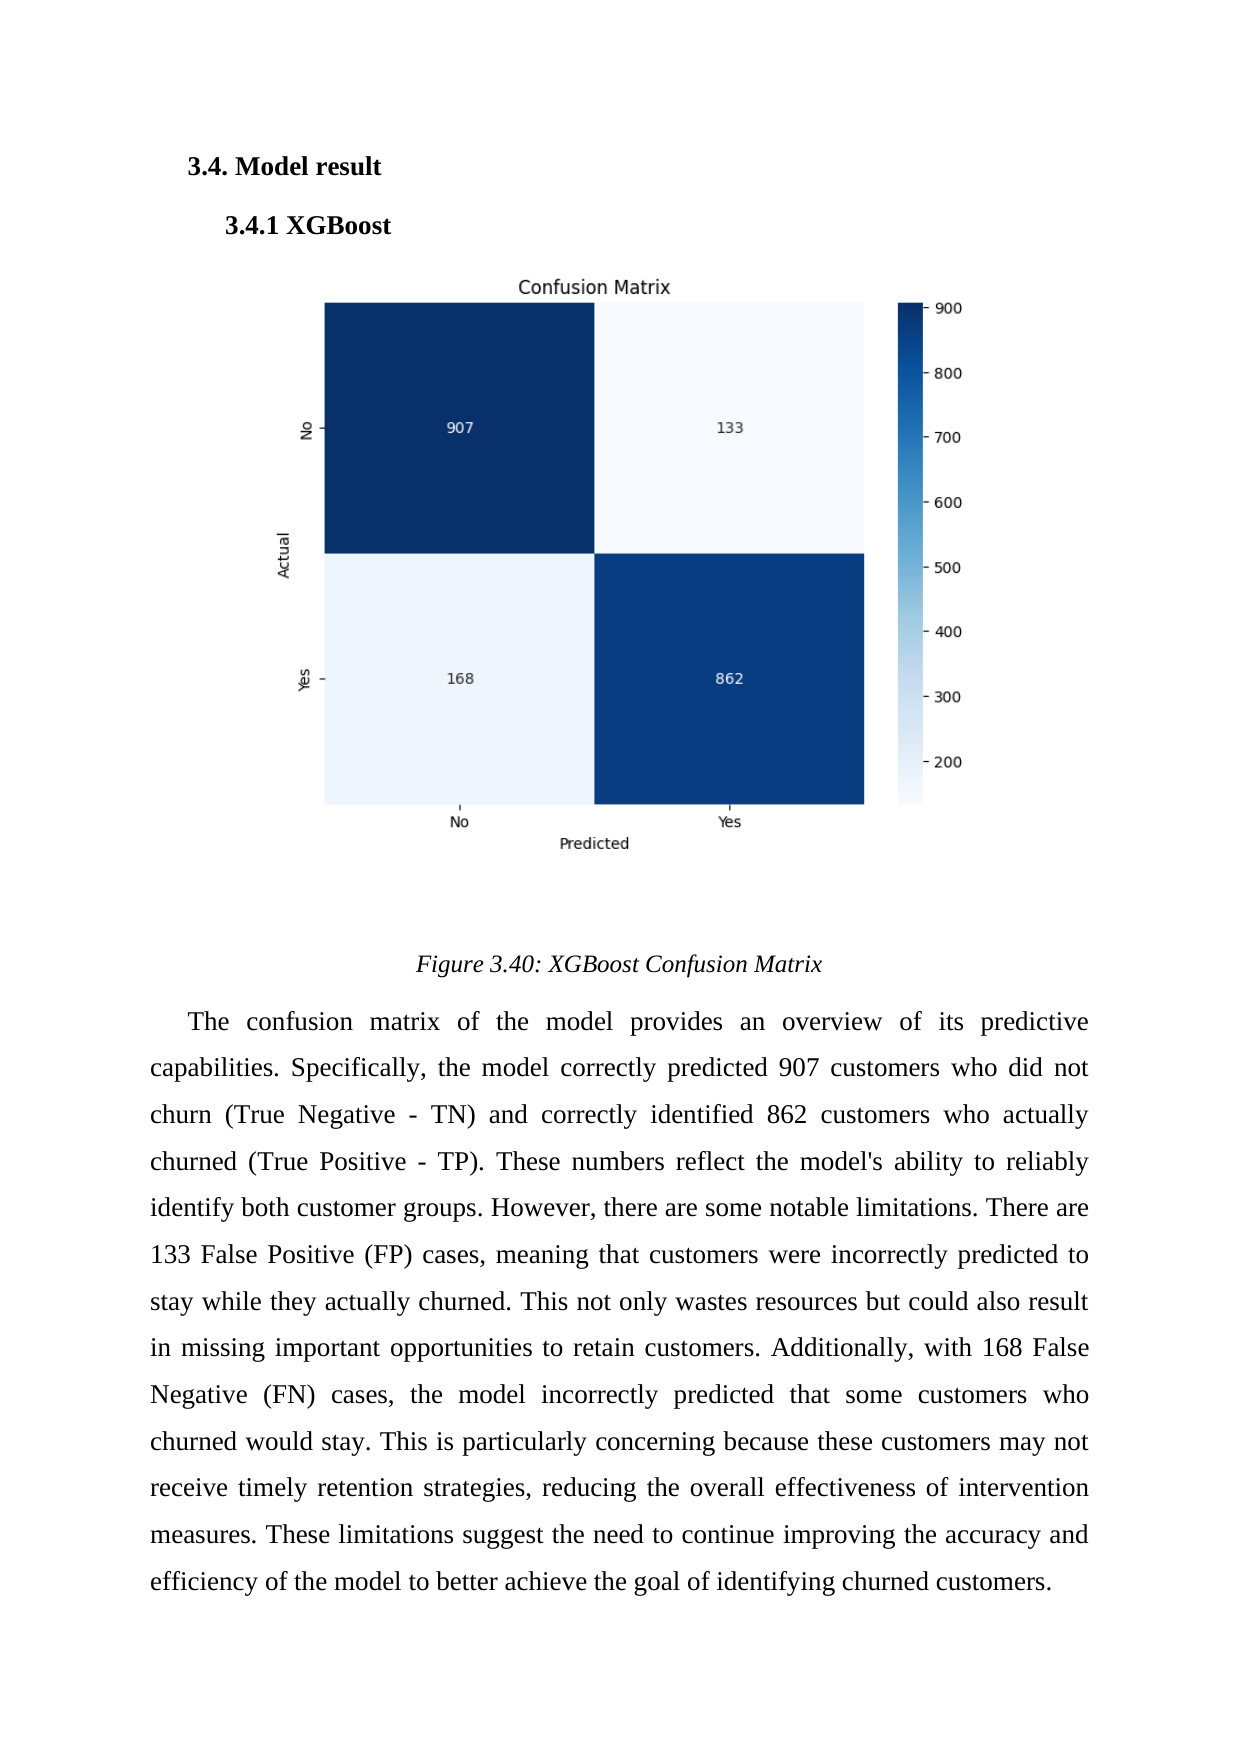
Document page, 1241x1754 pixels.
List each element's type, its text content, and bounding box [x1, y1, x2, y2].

subtitle 3.4. Model result [150, 150, 1090, 181]
text The confusion matrix of the model provides an overview of its predictive capabilities. Specifically, the model correctly predicted 907 customers who did not churn (True Negative - TN) and correctly identified 862 customers who actually churned (True Positive - TP). These numbers reflect the model's ability to reliably identify both customer groups. However, there are some notable limitations. There are 133 False Positive (FP) cases, meaning that customers were incorrectly predicted to stay while they actually churned. This not only wastes resources but could also result in missing important opportunities to retain customers. Additionally, with 168 False Negative (FN) cases, the model incorrectly predicted that some customers who churned would stay. This is particularly concerning because these customers may not receive timely retention strategies, reducing the overall effectiveness of intervention measures. These limitations suggest the need to continue improving the accuracy and efficiency of the model to better achieve the goal of identifying churned customers. [150, 1004, 1090, 1596]
picture [267, 268, 973, 862]
subtitle 3.4.1 XGBoost [150, 209, 1090, 240]
text Figure 3.40: XGBoost Confusion Matrix [150, 949, 1090, 978]
